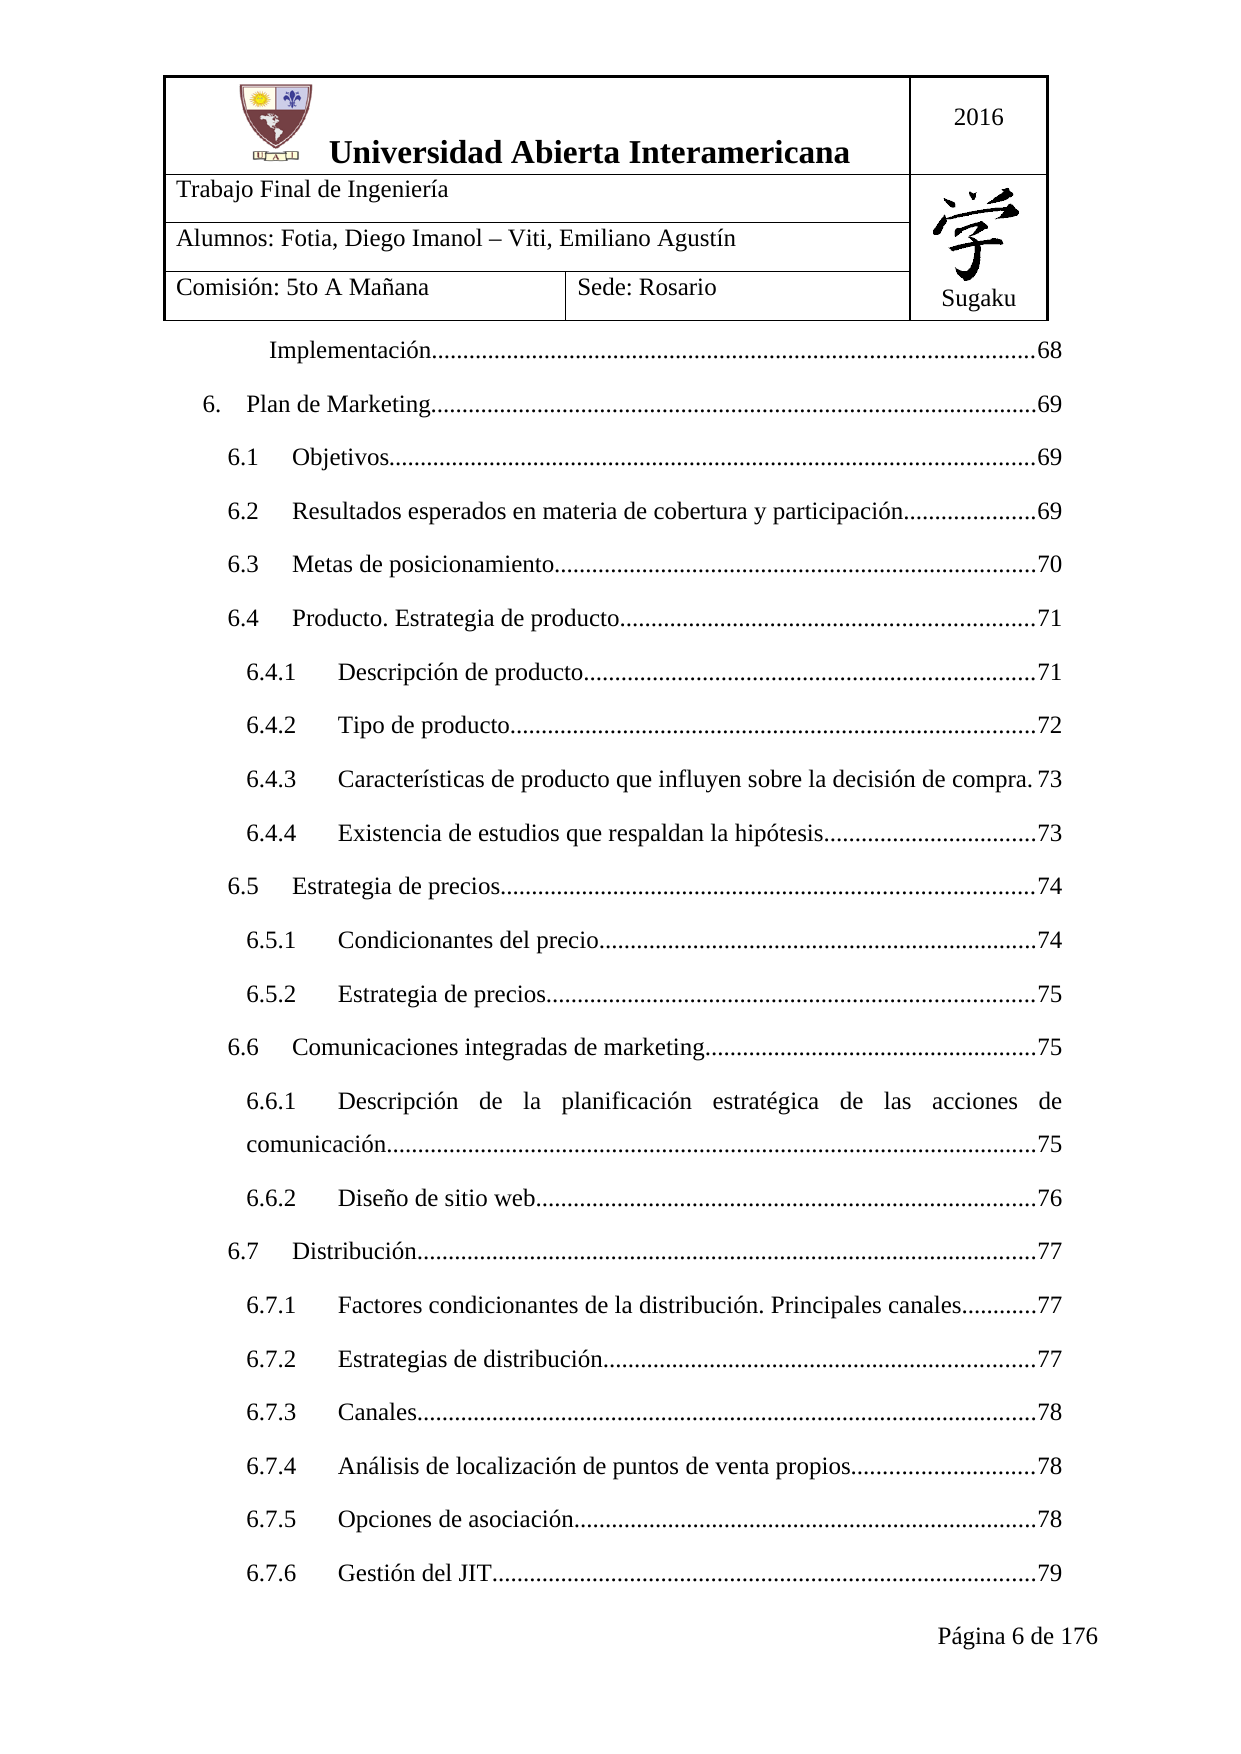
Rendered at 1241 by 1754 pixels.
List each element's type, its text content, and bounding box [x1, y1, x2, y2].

text 6.7.6 Gestión del JIT 79 [246, 1558, 1063, 1587]
text 6.5.1 Condicionantes del precio 74 [246, 925, 1063, 954]
picture [223, 78, 329, 164]
text 6.7.5 Opciones de asociación 78 [246, 1504, 1063, 1533]
text 6.4.1 Descripción de producto 71 [246, 657, 1063, 686]
text 6.1 Objetivos 69 [227, 442, 1063, 471]
text 6. Plan de Marketing 69 [202, 389, 1063, 417]
picture [927, 181, 1030, 284]
text 6.6 Comunicaciones integradas de marketing 75 [227, 1032, 1063, 1061]
text 6.7 Distribución 77 [227, 1236, 1063, 1265]
text 6.4.4 Existencia de estudios que respaldan la hipótesis 73 [246, 818, 1063, 847]
text 6.5 Estrategia de precios 74 [227, 871, 1063, 900]
text 6.3 Metas de posicionamiento 70 [227, 549, 1063, 578]
text 6.6.2 Diseño de sitio web 76 [246, 1183, 1063, 1211]
text 6.4.3 Características de producto que influyen sobre la decisión de compra 73 [246, 764, 1063, 793]
text 6.2 Resultados esperados en materia de cobertura y participación 69 [227, 496, 1063, 525]
text 6.5.2 Estrategia de precios 75 [246, 979, 1063, 1007]
text 6.4.2 Tipo de producto 72 [246, 711, 1063, 739]
text 6.4 Producto. Estrategia de producto 71 [227, 603, 1063, 632]
text 6.7.2 Estrategias de distribución 77 [246, 1344, 1063, 1372]
text 6.6.1 Descripción de la planificación estratégica de las acciones de comunicación 75 [246, 1086, 1063, 1158]
text 6.7.4 Análisis de localización de puntos de venta propios 78 [246, 1451, 1063, 1480]
text 6.7.3 Canales 78 [246, 1397, 1063, 1426]
text Implementación 68 [269, 148, 1063, 364]
text 6.7.1 Factores condicionantes de la distribución. Principales canales 77 [246, 1290, 1063, 1319]
